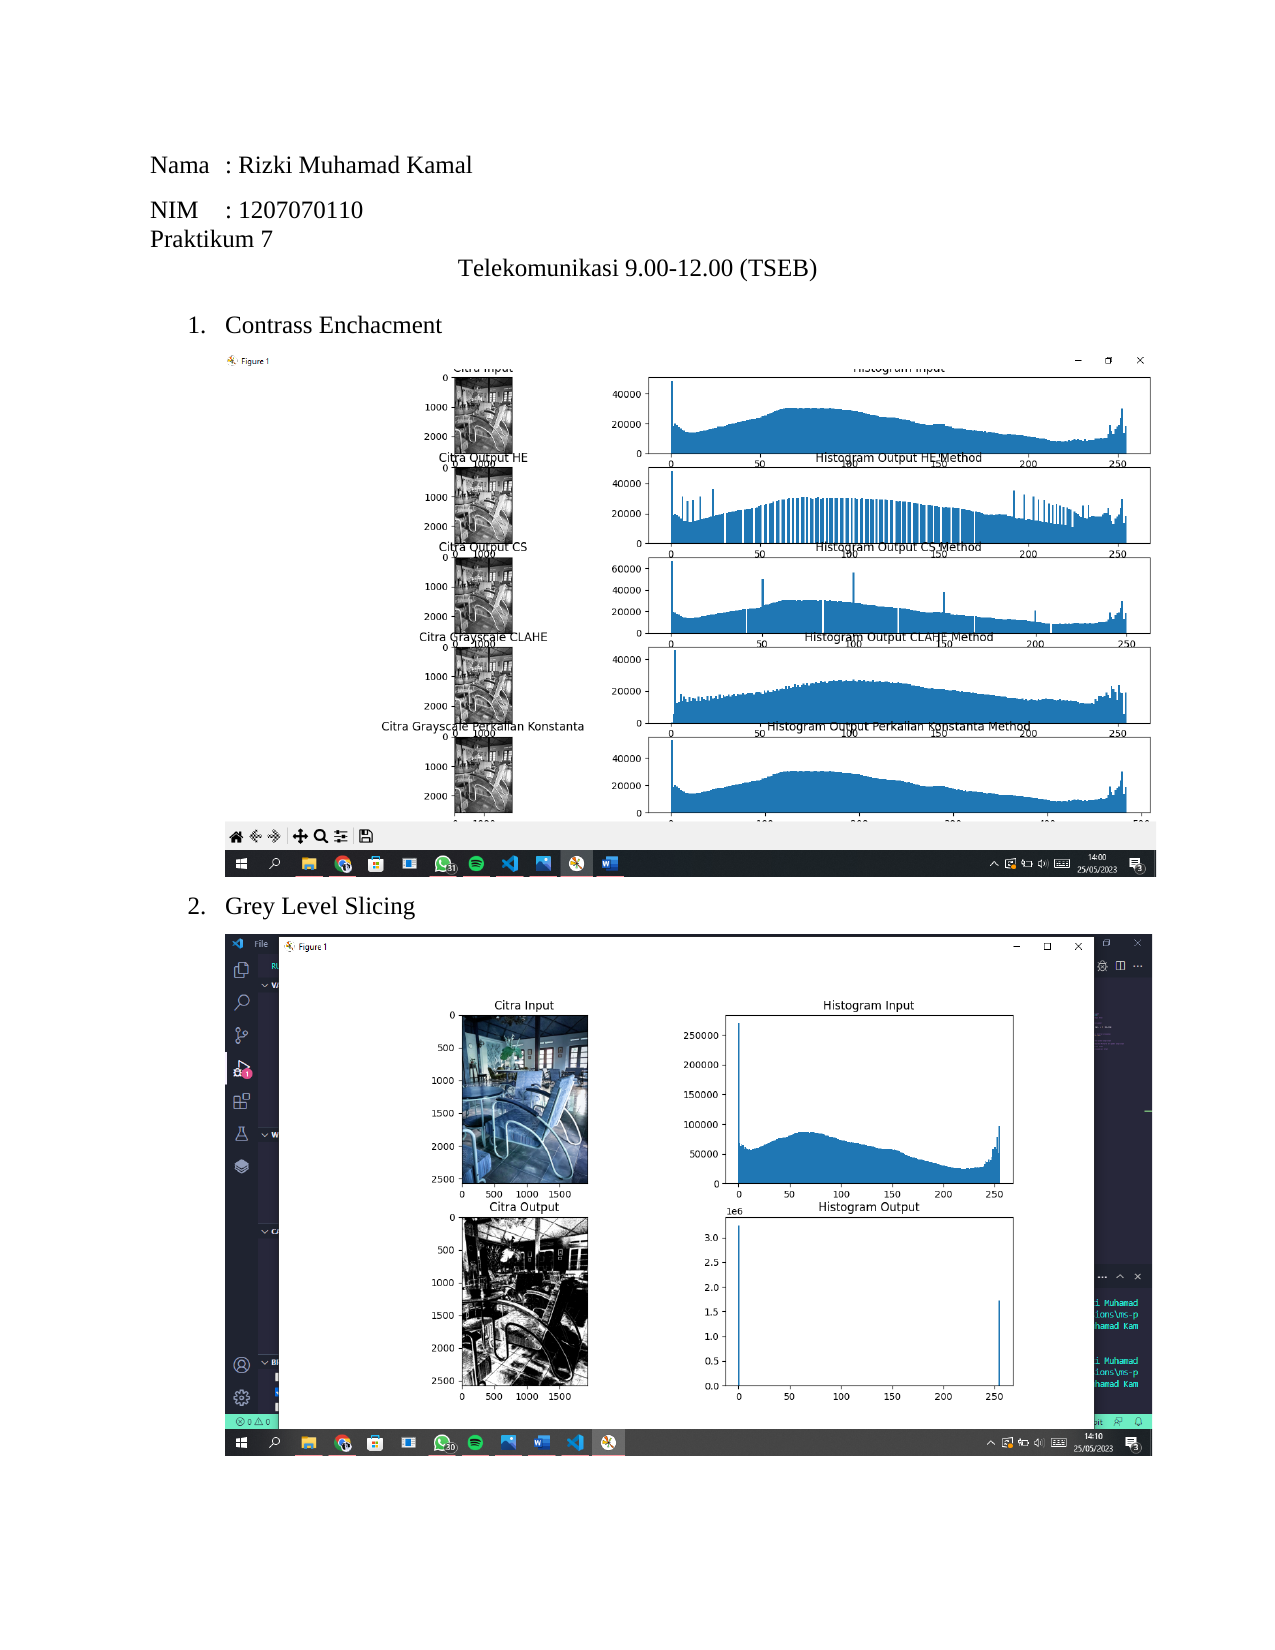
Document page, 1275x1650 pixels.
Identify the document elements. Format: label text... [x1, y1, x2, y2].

text Telekomunikasi 9.00-12.00 (TSEB) [150, 253, 1125, 282]
text Praktikum 7 [150, 224, 1125, 253]
text NIM : 1207070110 [150, 195, 1125, 224]
picture [225, 934, 1153, 1456]
list Grey Level Slicing [187, 891, 1125, 920]
picture [225, 353, 1157, 877]
text Nama : Rizki Muhamad Kamal [150, 150, 1125, 179]
list Contrass Enchacment [187, 310, 1125, 339]
